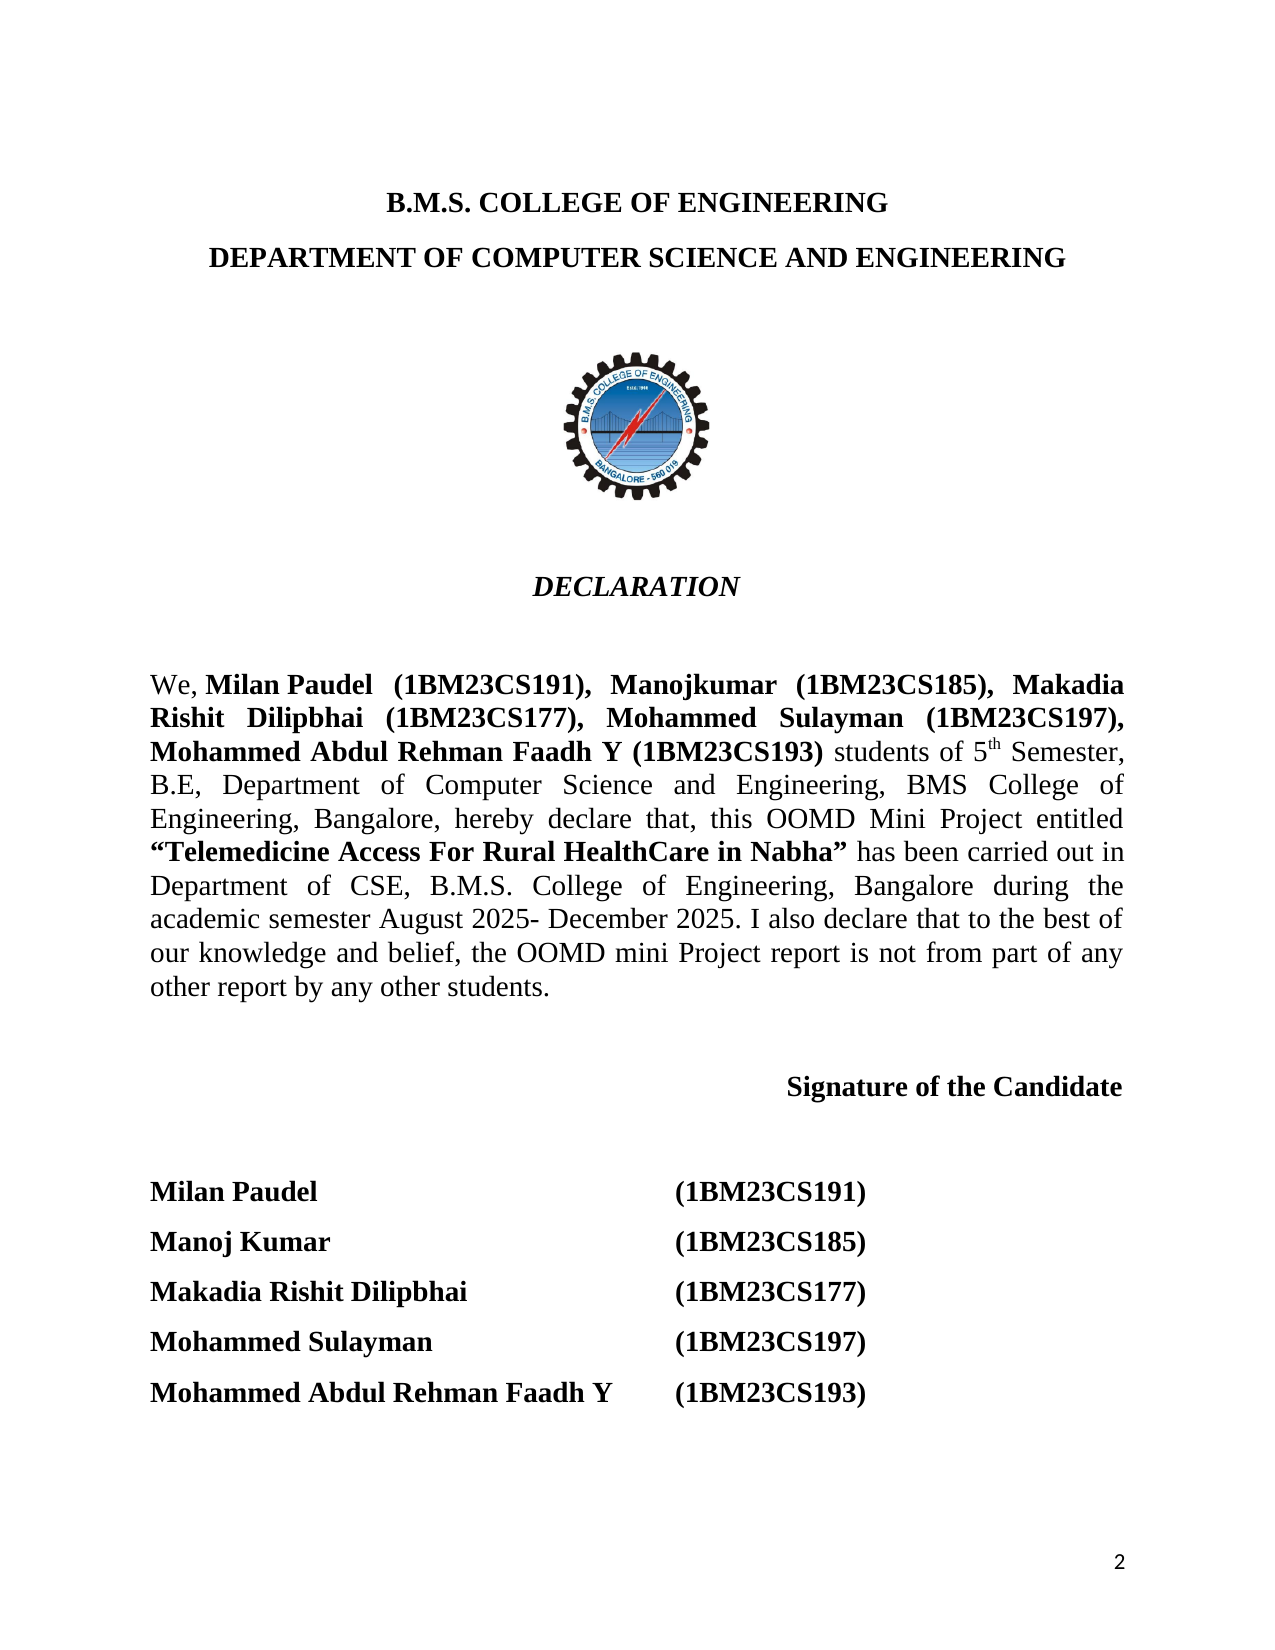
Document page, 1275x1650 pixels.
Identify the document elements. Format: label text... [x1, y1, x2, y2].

text B.M.S. COLLEGE OF ENGINEERING [150, 185, 1125, 219]
text Signature of the Candidate [750, 1069, 1125, 1103]
text DECLARATION [150, 569, 1125, 602]
text DEPARTMENT OF COMPUTER SCIENCE AND ENGINEERING [150, 241, 1125, 274]
text Makadia Rishit Dilipbhai (1BM23CS177) [150, 1274, 1134, 1308]
text We, Milan Paudel (1BM23CS191), Manojkumar (1BM23CS185), Makadia Rishit Dilipbhai (1BM23CS177), Mohammed Sulayman (1BM23CS197), Mohammed Abdul Rehman Faadh Y (1BM23CS193) students of 5th Semester, B.E, Department of Computer Science and Engineering, BMS College of Engineering, Bangalore, hereby declare that, this OOMD Mini Project entitled “Telemedicine Access For Rural HealthCare in Nabha” has been carried out in Department of CSE, B.M.S. College of Engineering, Bangalore during the academic semester August 2025- December 2025. I also declare that to the best of our knowledge and belief, the OOMD mini Project report is not from part of any other report by any other students. [150, 667, 1125, 1002]
text Mohammed Abdul Rehman Faadh Y (1BM23CS193) [150, 1375, 1125, 1408]
picture [555, 347, 720, 505]
text Mohammed Sulayman (1BM23CS197) [150, 1324, 1134, 1358]
text Manoj Kumar (1BM23CS185) [150, 1224, 1134, 1257]
text Milan Paudel (1BM23CS191) [150, 1174, 1134, 1207]
